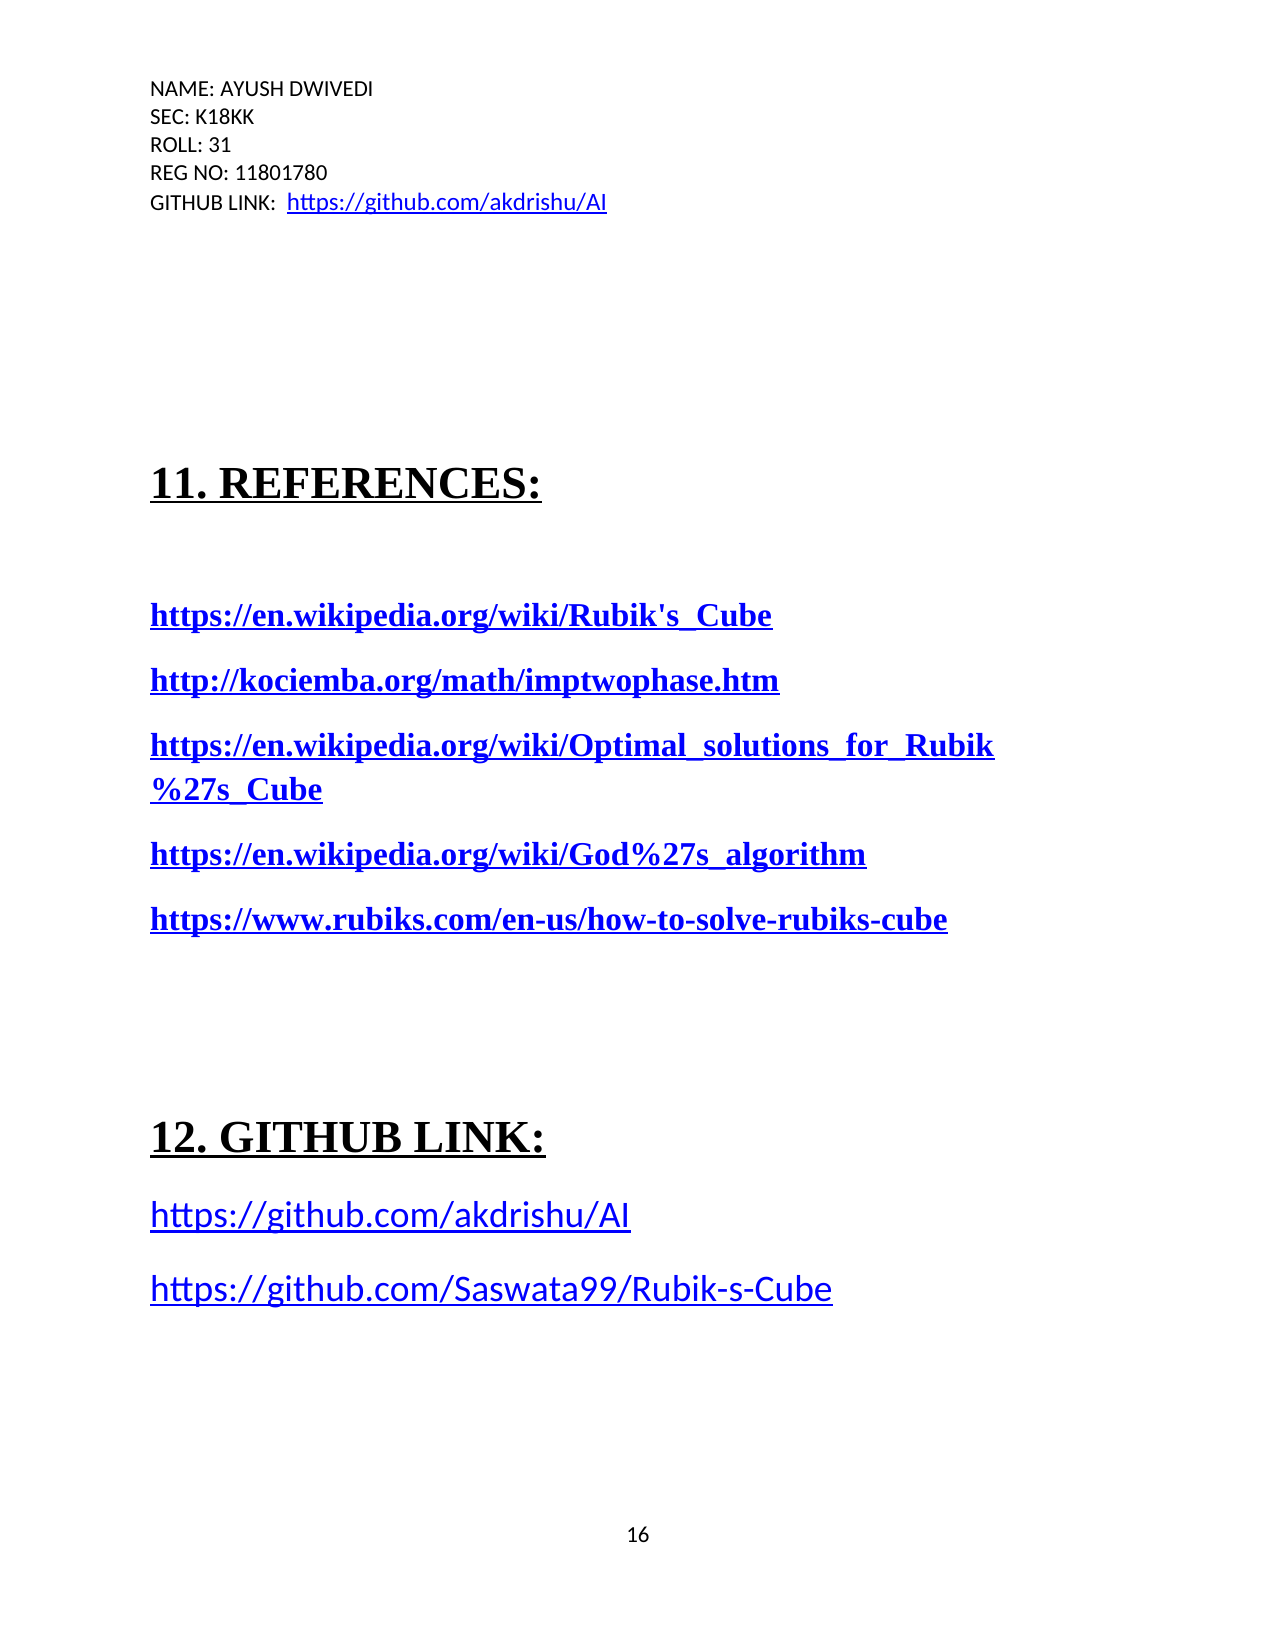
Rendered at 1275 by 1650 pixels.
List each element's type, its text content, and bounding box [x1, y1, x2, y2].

text http://kociemba.org/math/imptwophase.htm [150, 660, 1125, 698]
text https://github.com/Saswata99/Rubik-s-Cube [150, 1265, 1125, 1311]
text https://github.com/akdrishu/AI [150, 1191, 1125, 1237]
text https://en.wikipedia.org/wiki/Rubik's_Cube [150, 537, 1125, 633]
text https://www.rubiks.com/en-us/how-to-solve-rubiks-cube [150, 899, 1125, 937]
text 11. REFERENCES: [150, 455, 1125, 508]
text https://en.wikipedia.org/wiki/God%27s_algorithm [150, 834, 1125, 872]
text https://en.wikipedia.org/wiki/Optimal_solutions_for_Rubik%27s_Cube [150, 725, 1125, 807]
text 12. GITHUB LINK: [150, 1110, 1125, 1163]
